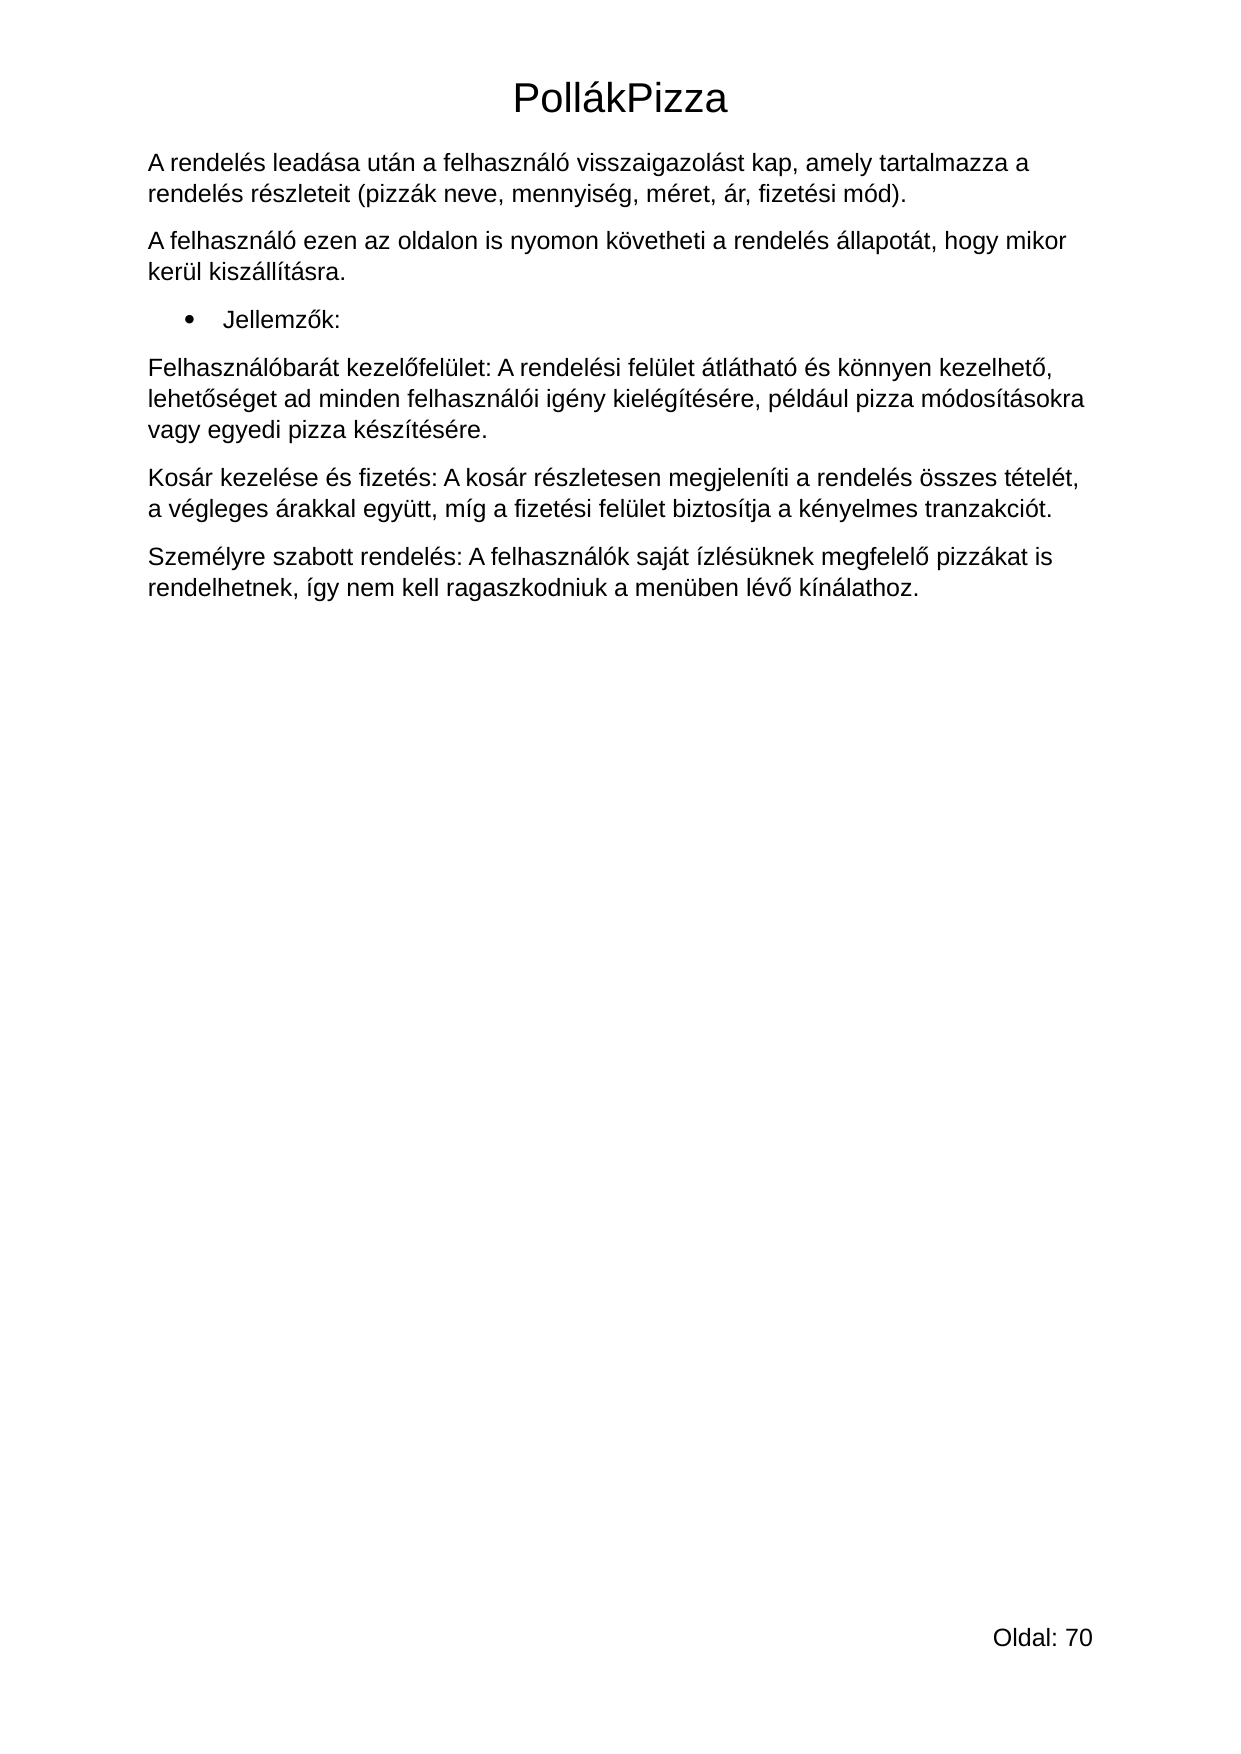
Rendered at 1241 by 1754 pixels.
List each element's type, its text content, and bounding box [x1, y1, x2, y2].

text A felhasználó ezen az oldalon is nyomon követheti a rendelés állapotát, hogy mikor kerül kiszállításra. [148, 226, 1093, 286]
list Jellemzők: [185, 305, 1093, 334]
text Kosár kezelése és fizetés: A kosár részletesen megjeleníti a rendelés összes tételét, a végleges árakkal együtt, míg a fizetési felület biztosítja a kényelmes tranzakciót. [148, 463, 1093, 522]
text Felhasználóbarát kezelőfelület: A rendelési felület átlátható és könnyen kezelhető, lehetőséget ad minden felhasználói igény kielégítésére, például pizza módosításokra vagy egyedi pizza készítésére. [148, 353, 1093, 444]
text A rendelés leadása után a felhasználó visszaigazolást kap, amely tartalmazza a rendelés részleteit (pizzák neve, mennyiség, méret, ár, fizetési mód). [148, 148, 1093, 207]
text Személyre szabott rendelés: A felhasználók saját ízlésüknek megfelelő pizzákat is rendelhetnek, így nem kell ragaszkodniuk a menüben lévő kínálathoz. [148, 541, 1093, 601]
